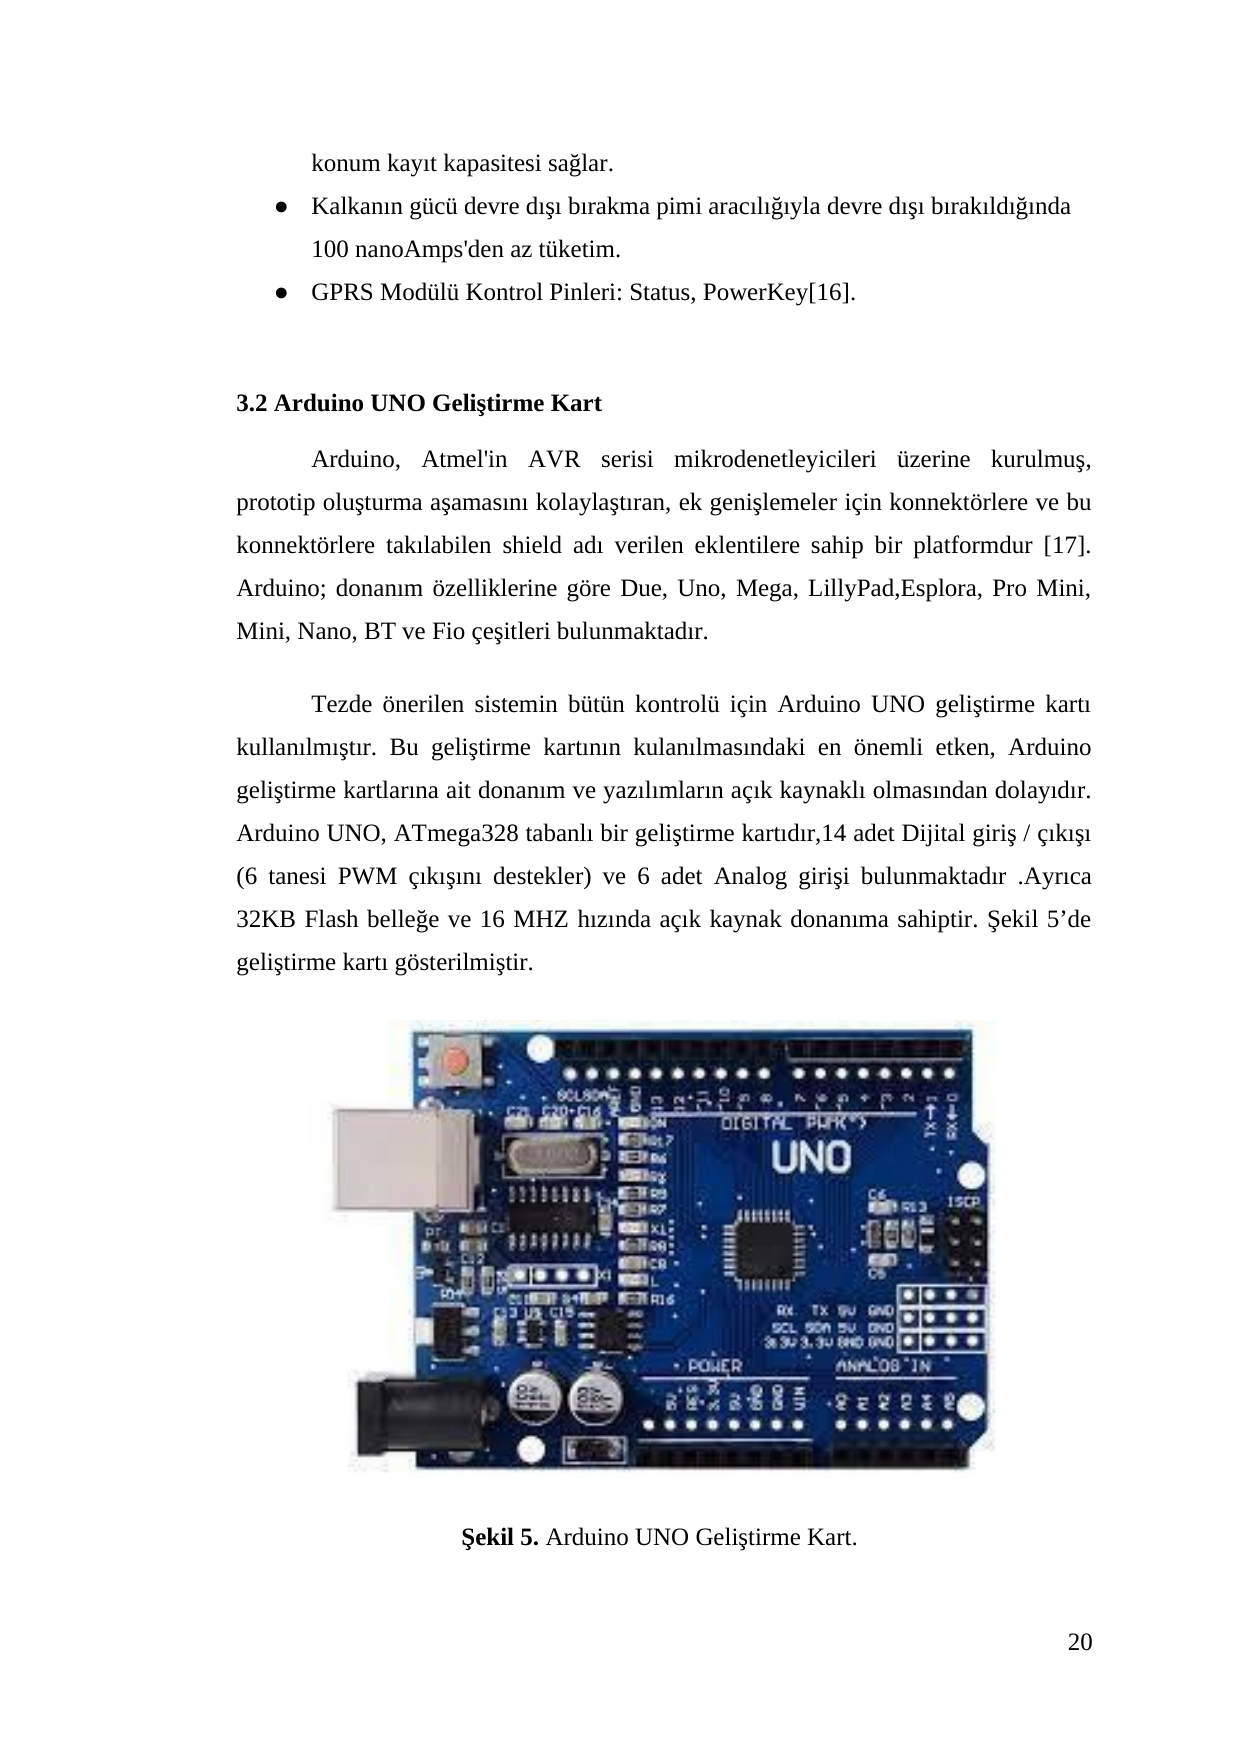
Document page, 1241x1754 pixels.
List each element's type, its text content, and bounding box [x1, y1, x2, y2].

list GPRS Modülü Kontrol Pinleri: Status, PowerKey[16]. [274, 277, 1092, 306]
picture [308, 1020, 1021, 1478]
text Arduino, Atmel'in AVR serisi mikrodenetleyicileri üzerine kurulmuş, prototip oluşturma aşamasını kolaylaştıran, ek genişlemeler için konnektörlere ve bu konnektörlere takılabilen shield adı verilen eklentilere sahip bir platformdur [17]. Arduino; donanım özelliklerine göre Due, Uno, Mega, LillyPad,Esplora, Pro Mini, Mini, Nano, BT ve Fio çeşitleri bulunmaktadır. [236, 444, 1092, 645]
text 3.2 Arduino UNO Geliştirme Kart [236, 388, 1092, 417]
list Kalkanın gücü devre dışı bırakma pimi aracılığıyla devre dışı bırakıldığında 100 nanoAmps'den az tüketim. [274, 191, 1092, 263]
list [274, 148, 1092, 176]
text Tezde önerilen sistemin bütün kontrolü için Arduino UNO geliştirme kartı kullanılmıştır. Bu geliştirme kartının kulanılmasındaki en önemli etken, Arduino geliştirme kartlarına ait donanım ve yazılımların açık kaynaklı olmasından dolayıdır. Arduino UNO, ATmega328 tabanlı bir geliştirme kartıdır,14 adet Dijital giriş / çıkışı (6 tanesi PWM çıkışını destekler) ve 6 adet Analog girişi bulunmaktadır .Ayrıca 32KB Flash belleğe ve 16 MHZ hızında açık kaynak donanıma sahiptir. Şekil 5’de geliştirme kartı gösterilmiştir. [236, 689, 1092, 976]
text Şekil 5. Arduino UNO Geliştirme Kart. [386, 1522, 1092, 1551]
